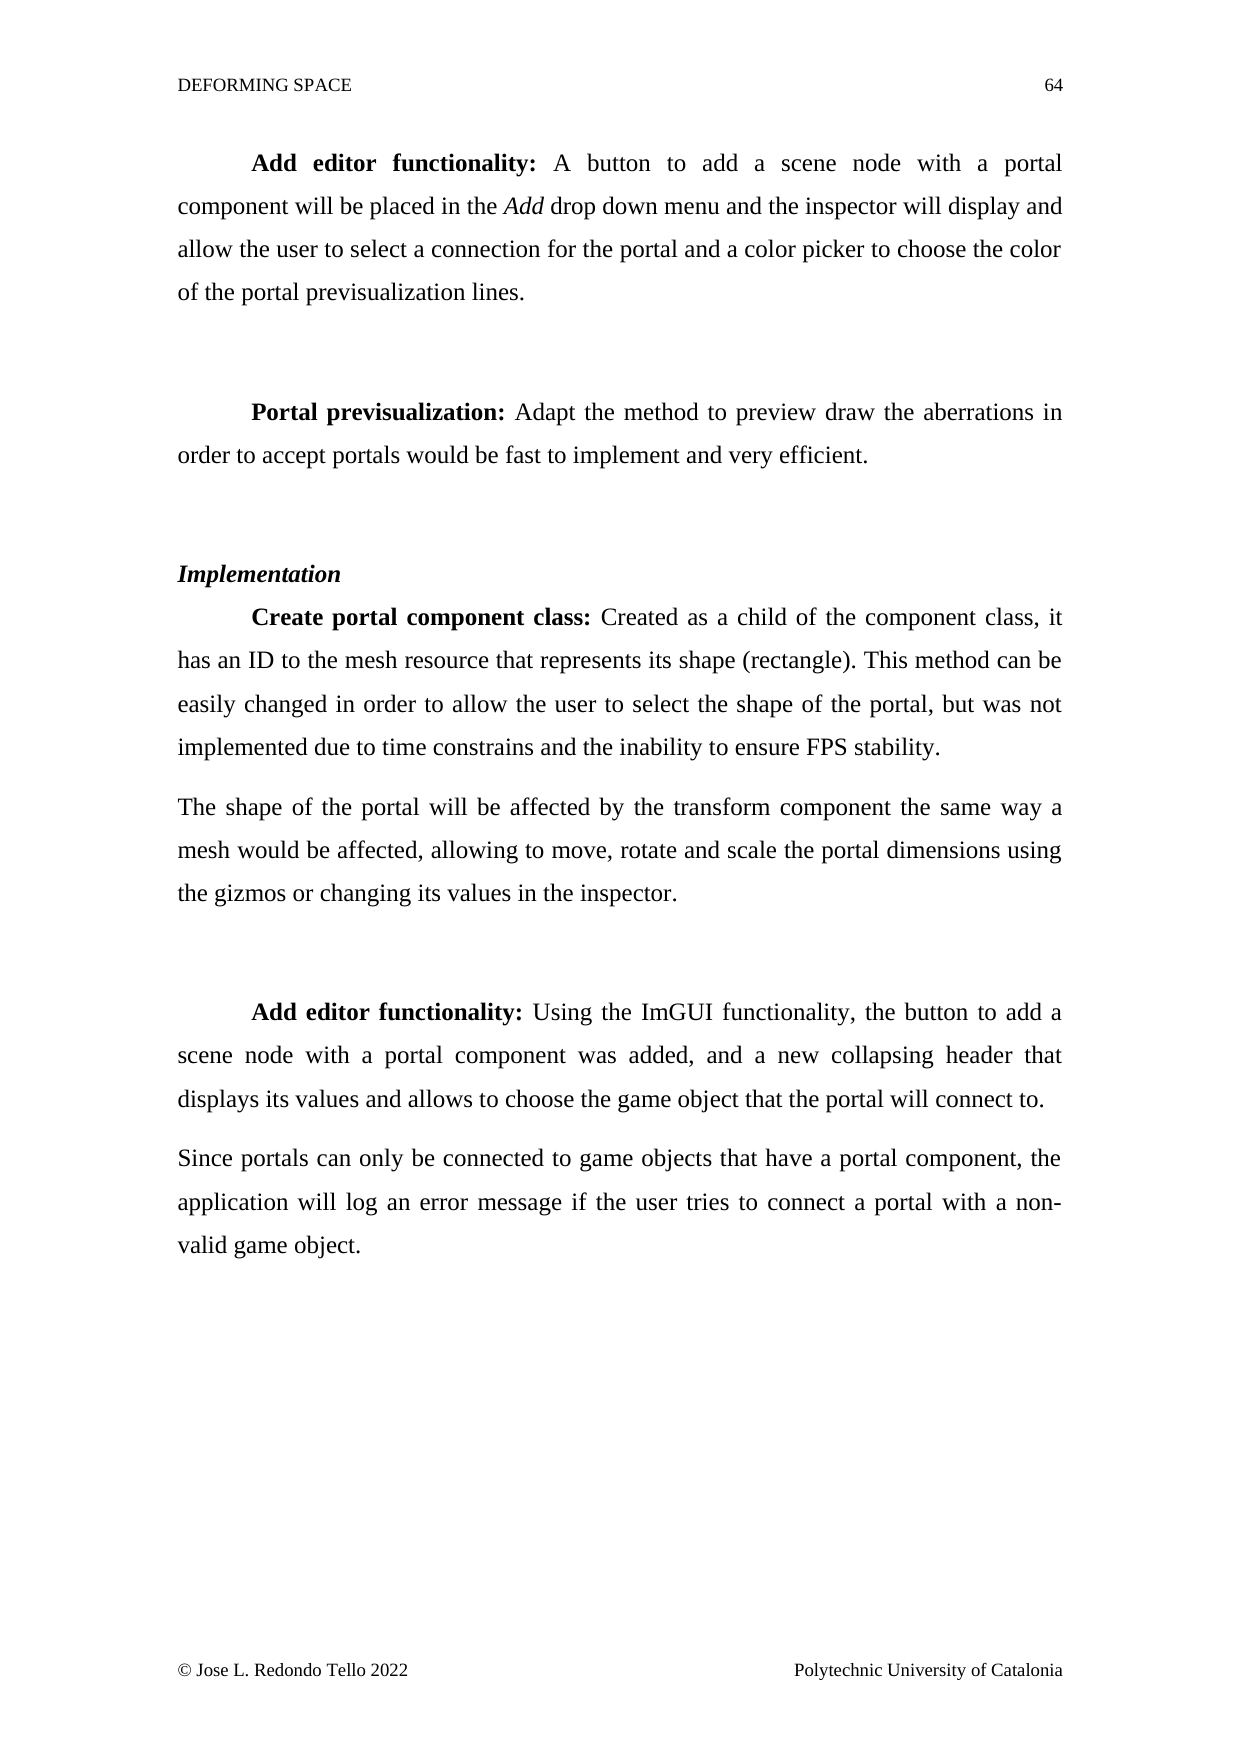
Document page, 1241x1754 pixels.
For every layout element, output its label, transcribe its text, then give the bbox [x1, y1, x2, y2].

text Add editor functionality: A button to add a scene node with a portal component will be placed in the Add drop down menu and the inspector will display and allow the user to select a connection for the portal and a color picker to choose the color of the portal previsualization lines. [177, 148, 1063, 306]
text Since portals can only be connected to game objects that have a portal component, the application will log an error message if the user tries to connect a portal with a non-valid game object. [177, 1143, 1063, 1258]
subtitle Implementation [177, 559, 1063, 588]
text The shape of the portal will be affected by the transform component the same way a mesh would be affected, allowing to move, rotate and scale the portal dimensions using the gizmos or changing its values in the inspector. [177, 792, 1063, 907]
text Add editor functionality: Using the ImGUI functionality, the button to add a scene node with a portal component was added, and a new collapsing header that displays its values and allows to choose the game object that the portal will connect to. [177, 997, 1063, 1112]
text Portal previsualization: Adapt the method to preview draw the aberrations in order to accept portals would be fast to implement and very efficient. [177, 397, 1063, 468]
text Create portal component class: Created as a child of the component class, it has an ID to the mesh resource that represents its shape (rectangle). This method can be easily changed in order to allow the user to select the shape of the portal, but was not implemented due to time constrains and the inability to ensure FPS stability. [177, 602, 1063, 761]
